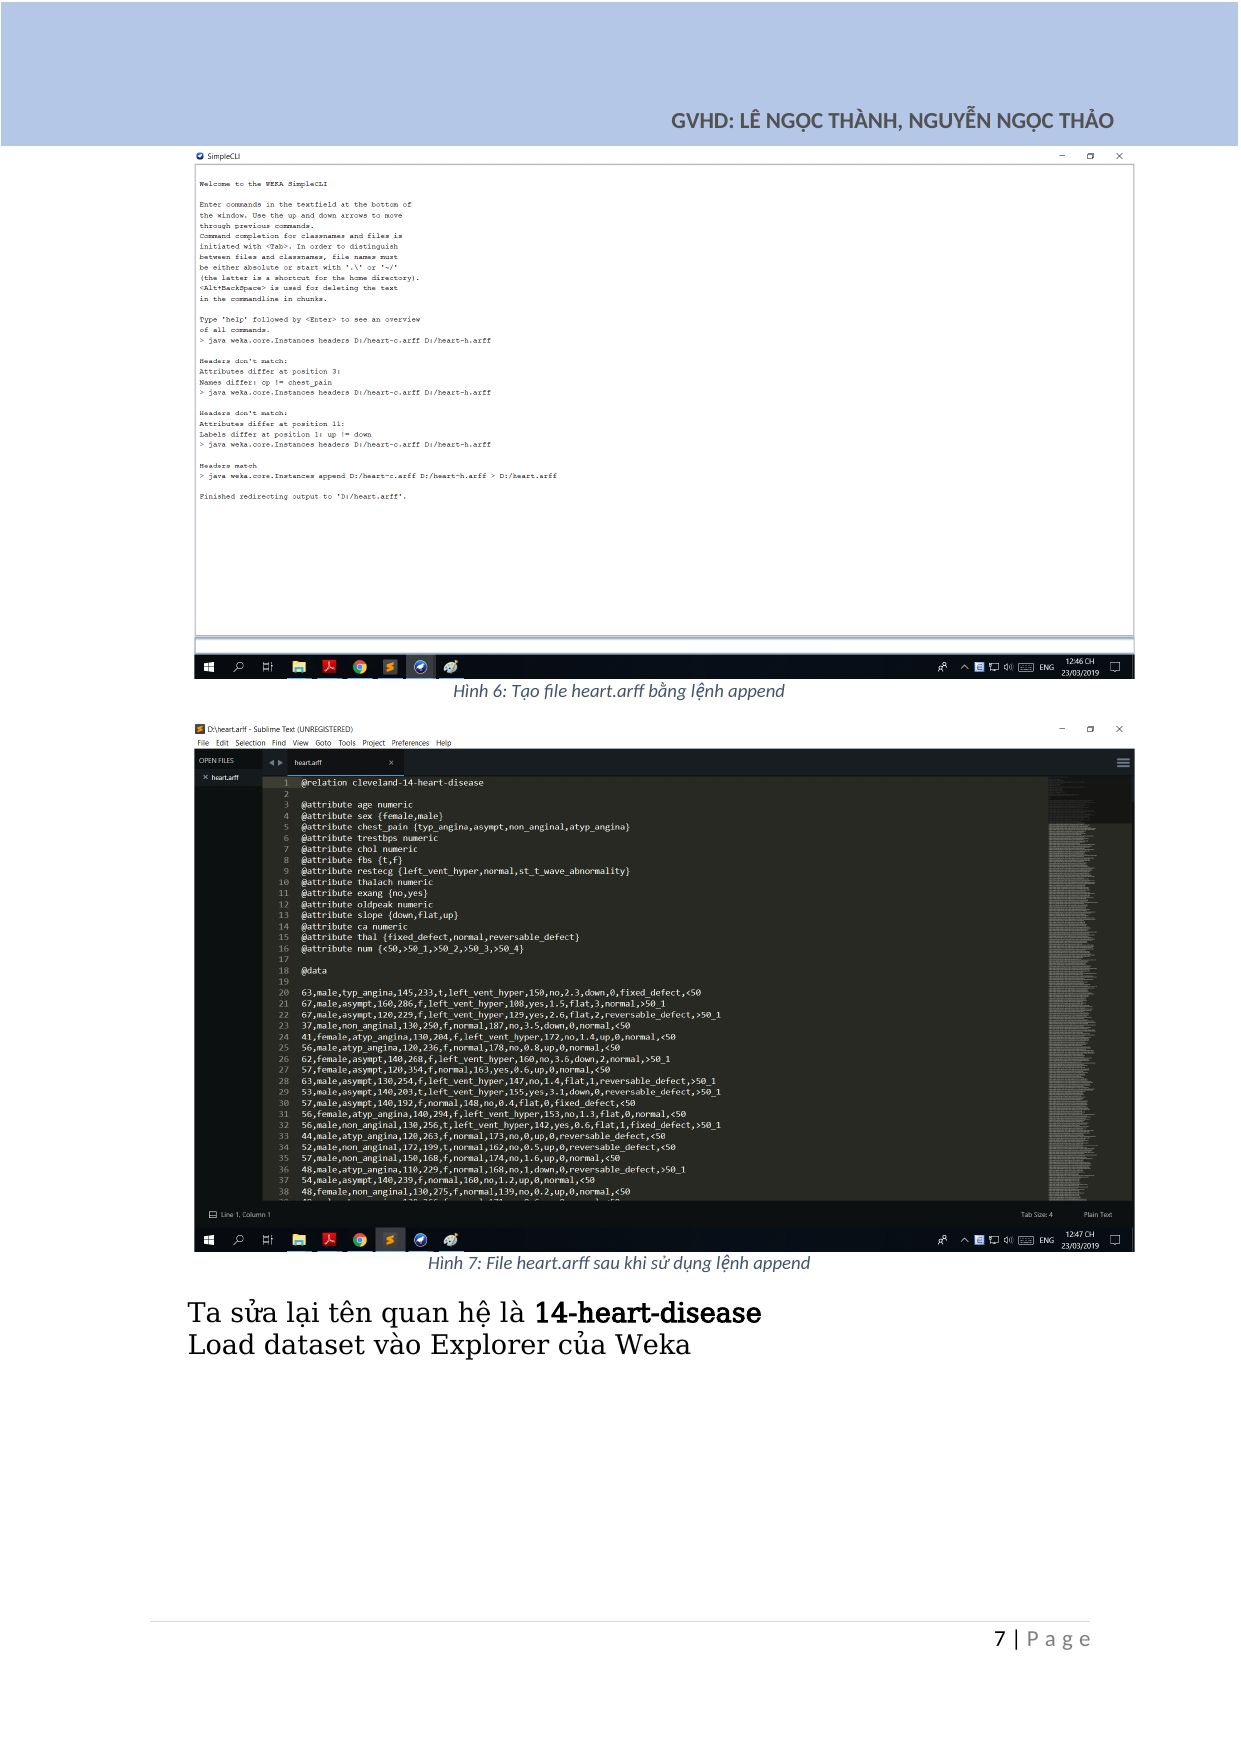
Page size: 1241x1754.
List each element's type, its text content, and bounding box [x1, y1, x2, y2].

picture [194, 722, 1135, 1252]
picture [194, 150, 1135, 679]
text Ta sửa lại tên quan hệ là 14-heart-disease [187, 1295, 1090, 1328]
text Hình 6: Tạo file heart.arff bằng lệnh append [150, 679, 1090, 702]
text Hình 7: File heart.arff sau khi sử dụng lệnh append [150, 1251, 1090, 1274]
text Load dataset vào Explorer của Weka [187, 1328, 1090, 1360]
